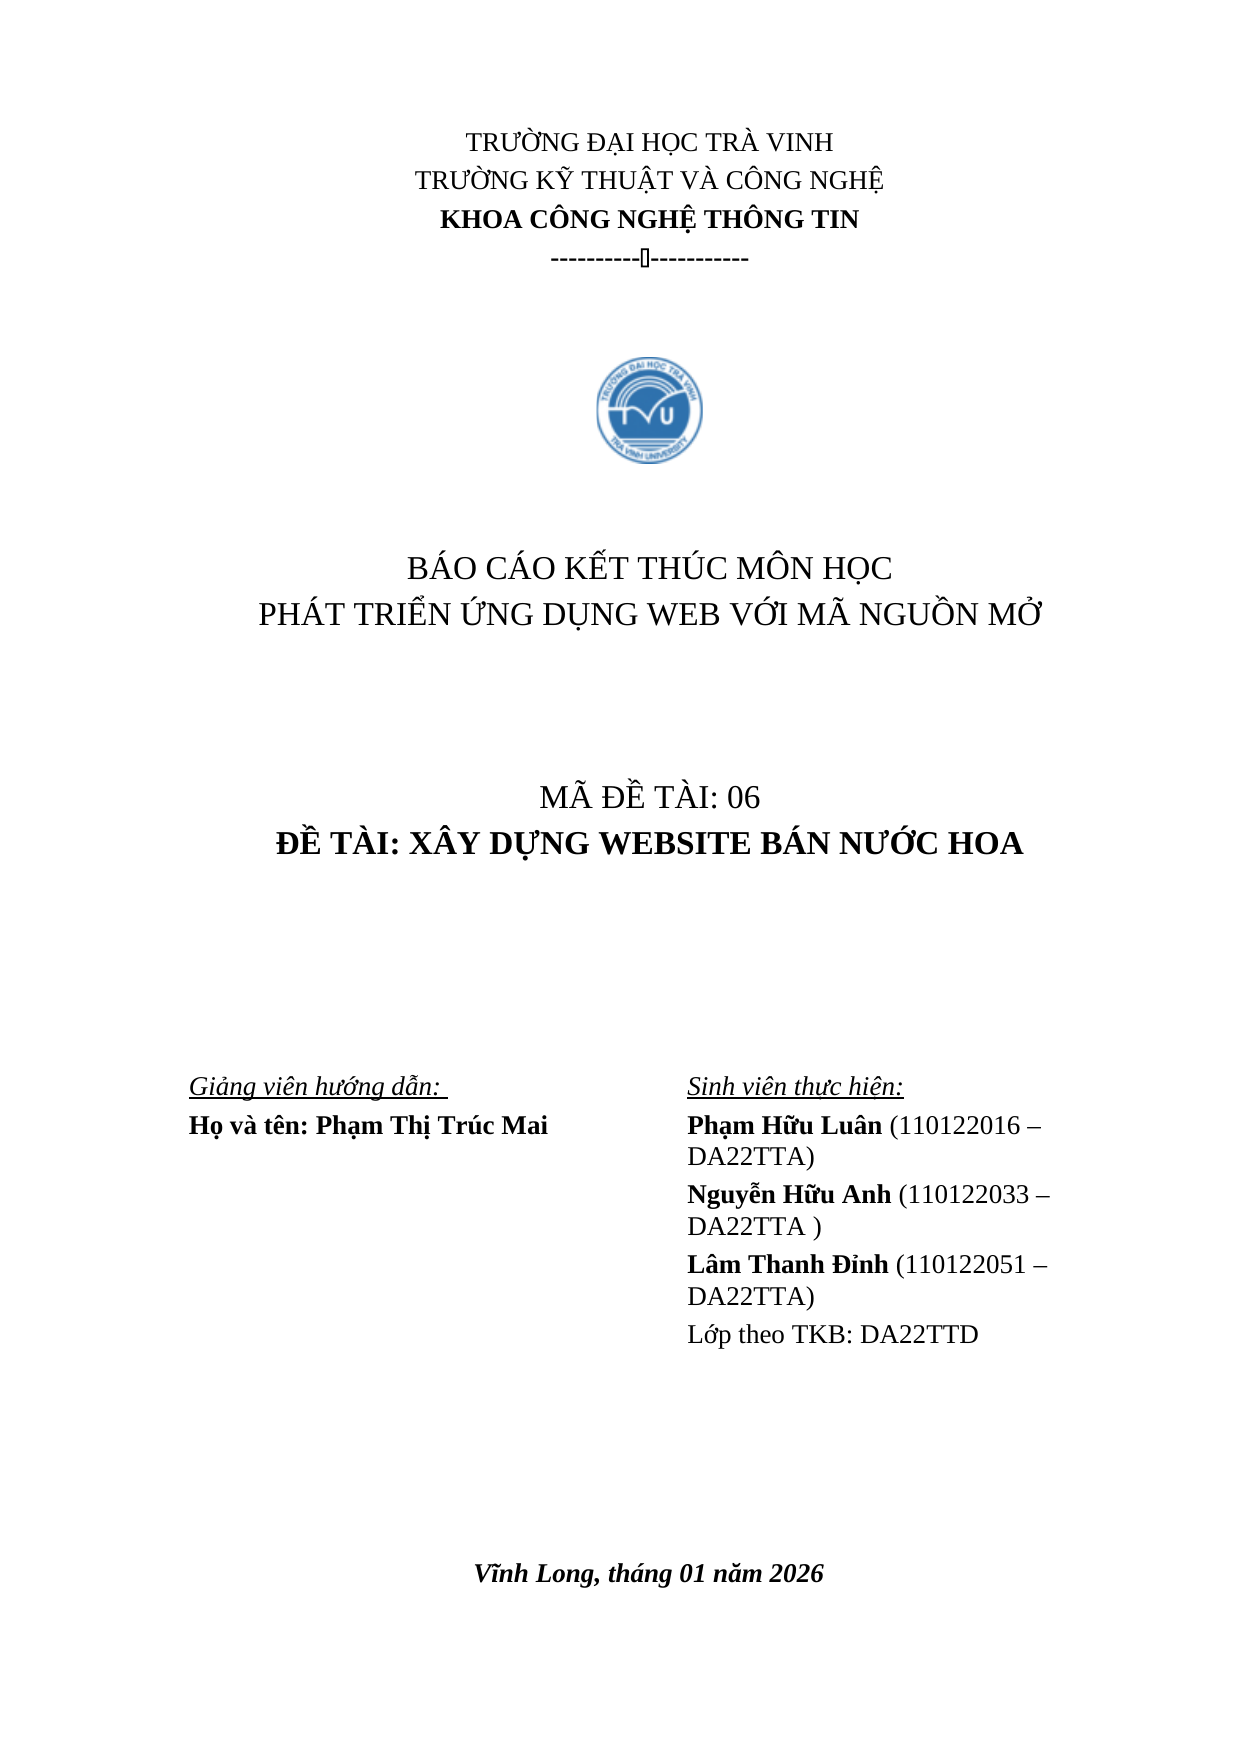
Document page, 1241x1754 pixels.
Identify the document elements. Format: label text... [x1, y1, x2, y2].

picture [596, 357, 703, 464]
text BÁO CÁO KẾT THÚC MÔN HỌC [177, 549, 1122, 587]
table_header Sinh viên thực hiện: Phạm Hữu Luân (110122016 – DA22TTA) Nguyễn Hữu Anh (110122033 – DA22TTA ) Lâm Thanh Đỉnh (110122051 – DA22TTA) Lớp theo TKB: DA22TTD [676, 1063, 1119, 1396]
text ĐỀ TÀI: XÂY DỰNG WEBSITE BÁN NƯỚC HOA [177, 824, 1122, 862]
text TRƯỜNG KỸ THUẬT VÀ CÔNG NGHỆ [177, 164, 1122, 195]
text PHÁT TRIỂN ỨNG DỤNG WEB VỚI MÃ NGUỒN MỞ [177, 594, 1122, 633]
text Vĩnh Long, tháng 01 năm 2026 [177, 1558, 1122, 1589]
table_header Giảng viên hướng dẫn: Họ và tên: Phạm Thị Trúc Mai [177, 1063, 676, 1396]
text TRƯỜNG ĐẠI HỌC TRÀ VINH [177, 126, 1122, 157]
text --------------------- [177, 242, 1122, 273]
text MÃ ĐỀ TÀI: 06 [177, 778, 1122, 816]
text KHOA CÔNG NGHỆ THÔNG TIN [177, 203, 1122, 234]
